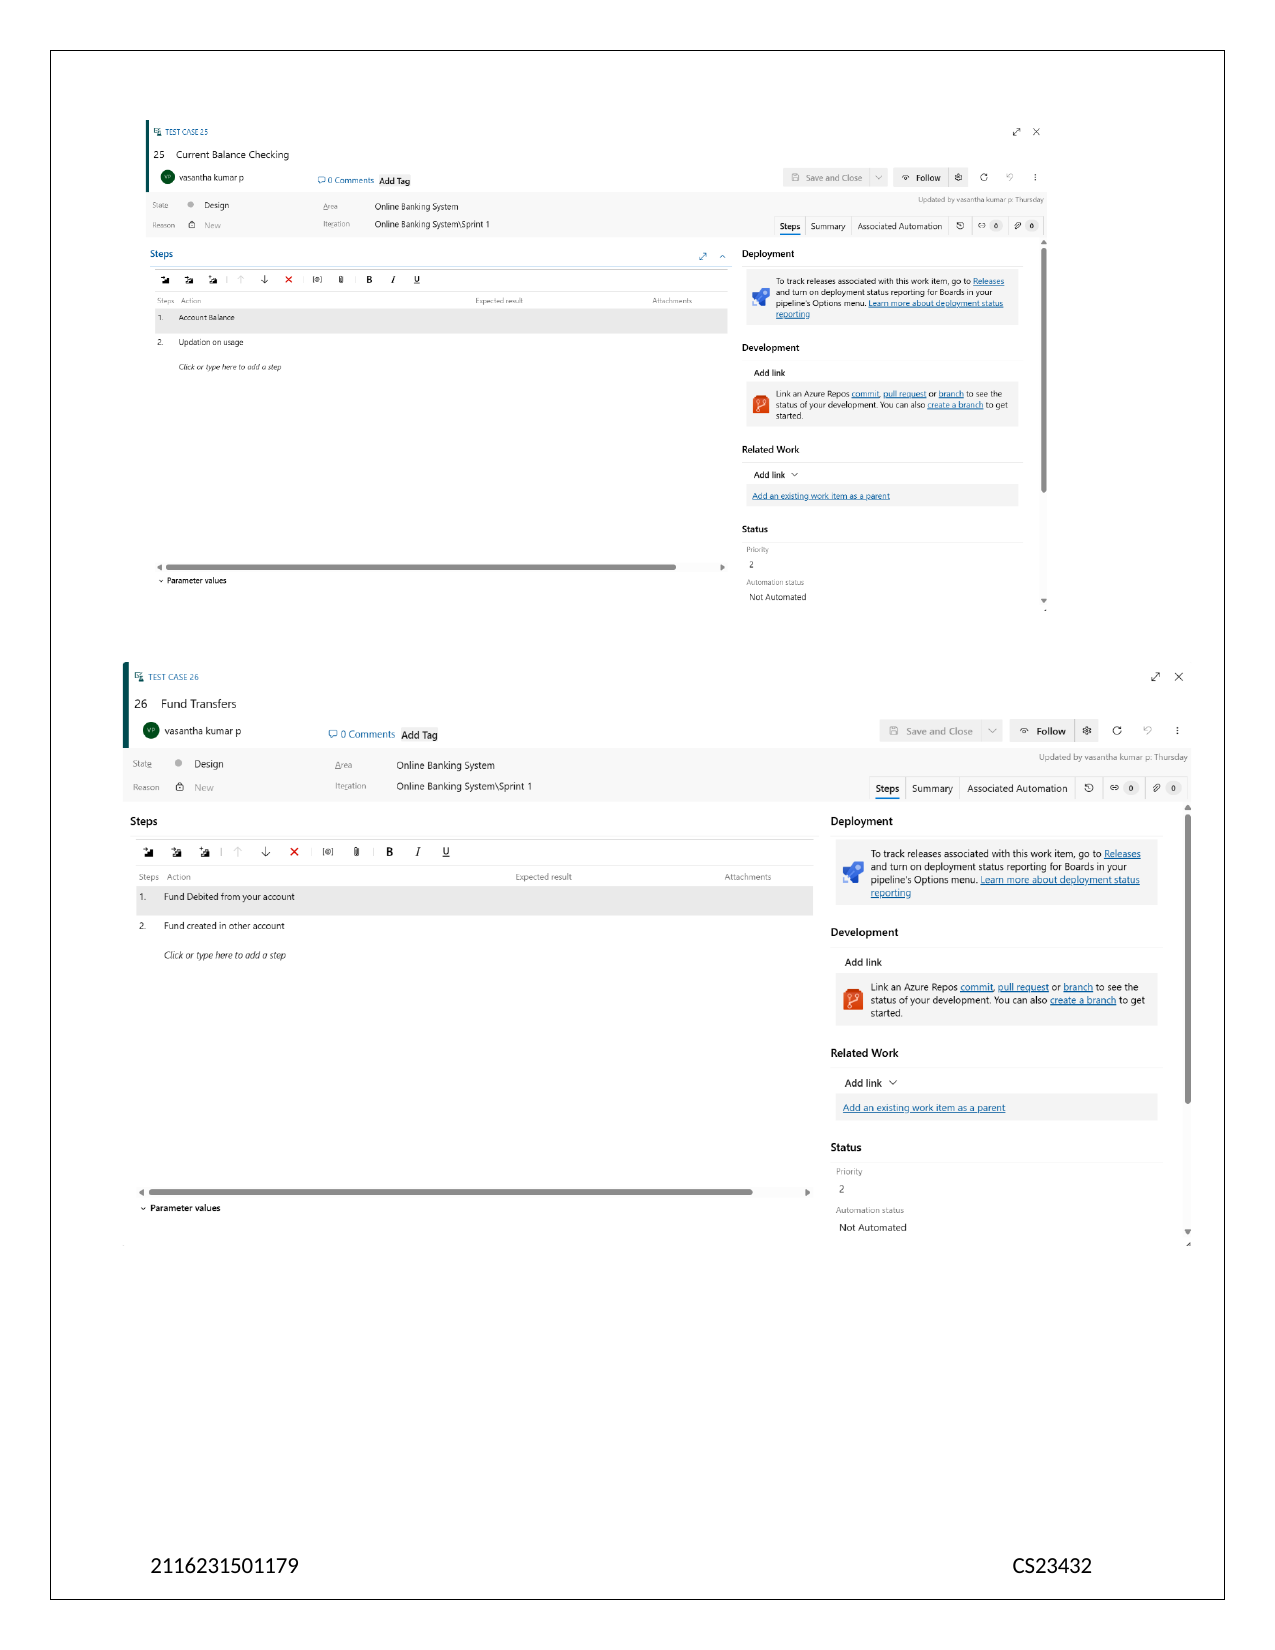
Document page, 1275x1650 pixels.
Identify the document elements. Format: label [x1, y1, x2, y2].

picture [122, 662, 1192, 1246]
picture [145, 120, 1047, 611]
